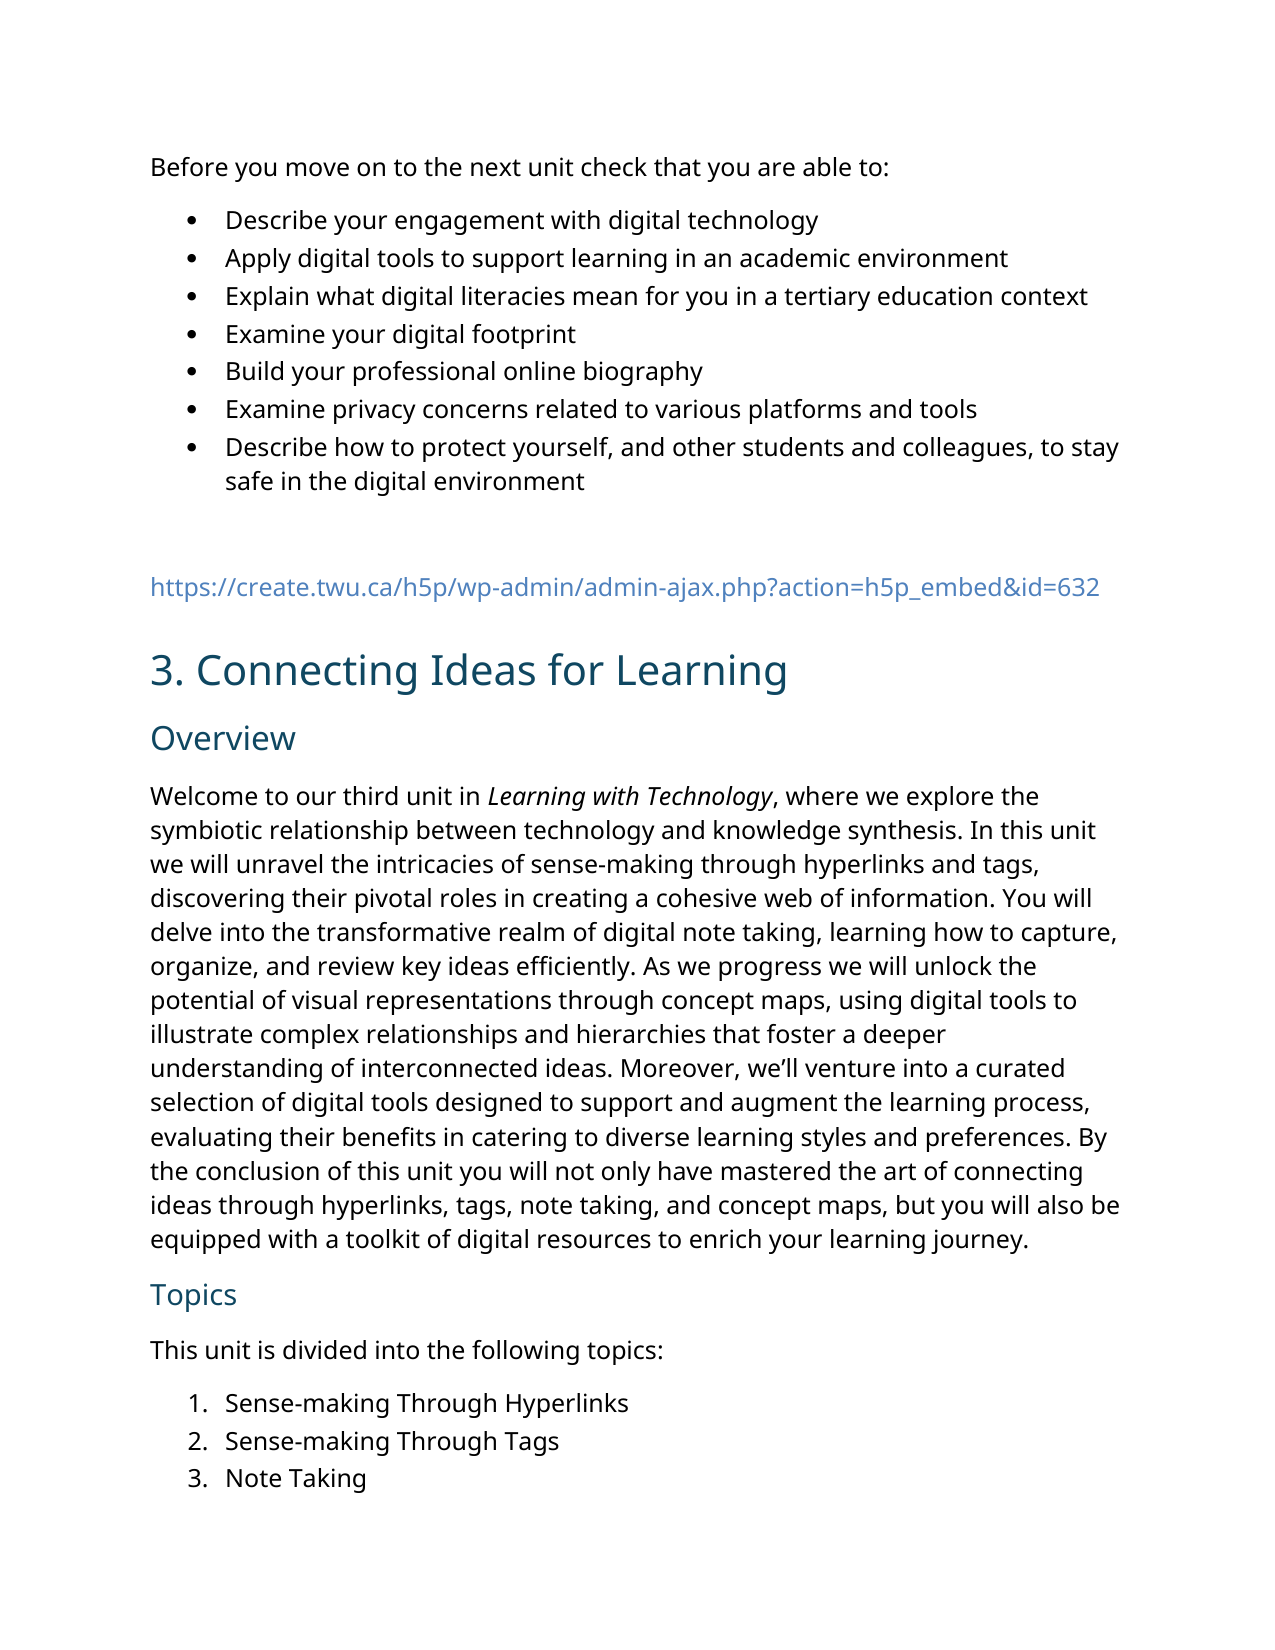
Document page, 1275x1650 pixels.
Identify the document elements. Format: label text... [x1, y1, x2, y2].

list Build your professional online biography [187, 354, 1125, 388]
list Describe your engagement with digital technology [187, 203, 1125, 237]
subtitle 3. Connecting Ideas for Learning [150, 641, 1125, 698]
text Welcome to our third unit in Learning with Technology, where we explore the symbiotic relationship between technology and knowledge synthesis. In this unit we will unravel the intricacies of sense-making through hyperlinks and tags, discovering their pivotal roles in creating a cohesive web of information. You will delve into the transformative realm of digital note taking, learning how to capture, organize, and review key ideas efficiently. As we progress we will unlock the potential of visual representations through concept maps, using digital tools to illustrate complex relationships and hierarchies that foster a deeper understanding of interconnected ideas. Moreover, we’ll venture into a curated selection of digital tools designed to support and augment the learning process, evaluating their benefits in catering to diverse learning styles and preferences. By the conclusion of this unit you will not only have mastered the art of connecting ideas through hyperlinks, tags, note taking, and concept maps, but you will also be equipped with a toolkit of digital resources to enrich your learning journey. [150, 778, 1125, 1255]
list Explain what digital literacies mean for you in a tertiary education context [187, 278, 1125, 312]
list Apply digital tools to support learning in an academic environment [187, 241, 1125, 275]
subtitle Overview [150, 714, 1125, 760]
list Describe how to protect yourself, and other students and colleagues, to stay safe in the digital environment [187, 430, 1125, 498]
list Note Taking [187, 1461, 1125, 1495]
subtitle Topics [150, 1274, 1125, 1314]
list Sense-making Through Hyperlinks [187, 1385, 1125, 1419]
list Examine your digital footprint [187, 316, 1125, 350]
list Examine privacy concerns related to various platforms and tools [187, 392, 1125, 426]
list Sense-making Through Tags [187, 1423, 1125, 1457]
text Before you move on to the next unit check that you are able to: [150, 150, 1125, 184]
text https://create.twu.ca/h5p/wp-admin/admin-ajax.php?action=h5p_embed&id=632 [150, 569, 1125, 603]
text This unit is divided into the following topics: [150, 1333, 1125, 1367]
